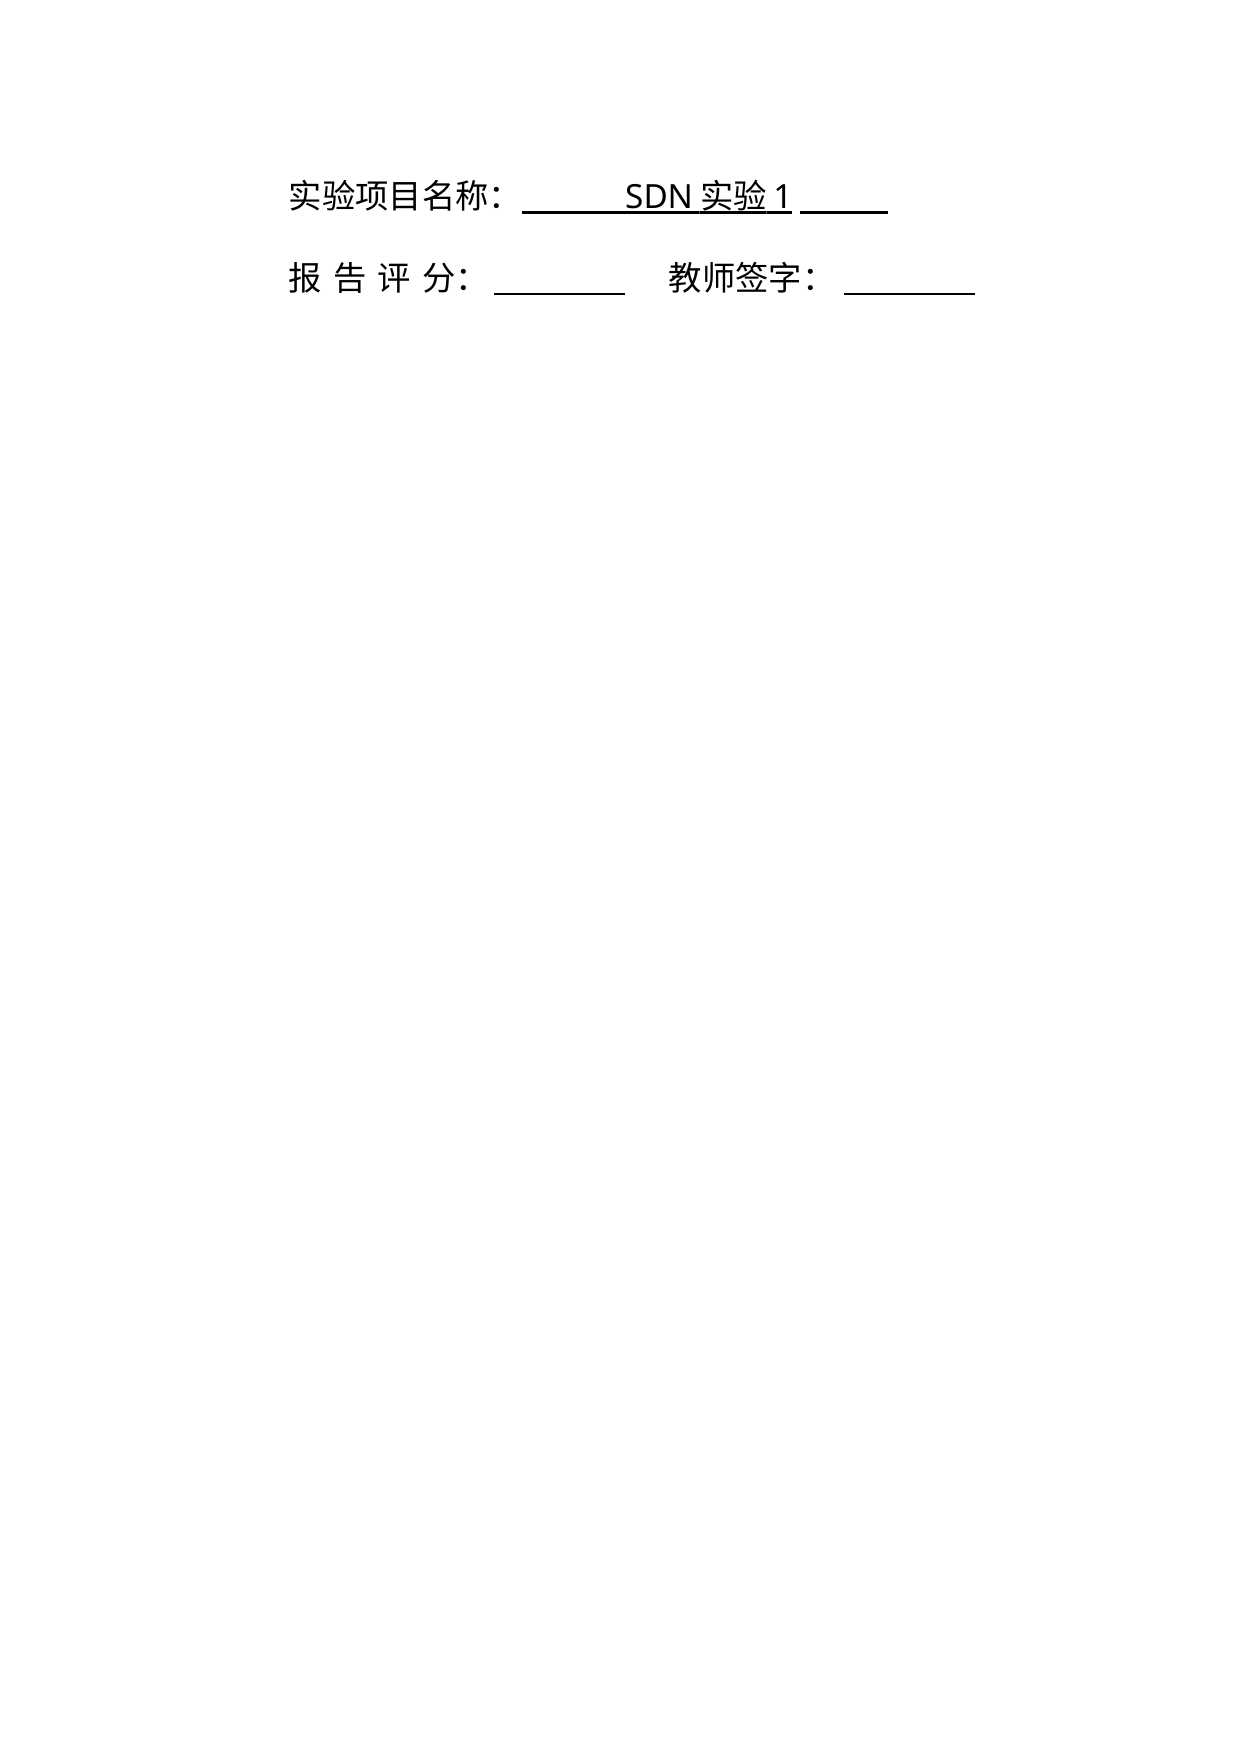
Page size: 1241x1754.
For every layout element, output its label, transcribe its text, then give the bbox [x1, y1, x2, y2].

text 实验项目名称： SDN实验1 [289, 162, 1053, 227]
text 报告评分： 教师签字： [289, 243, 1053, 308]
